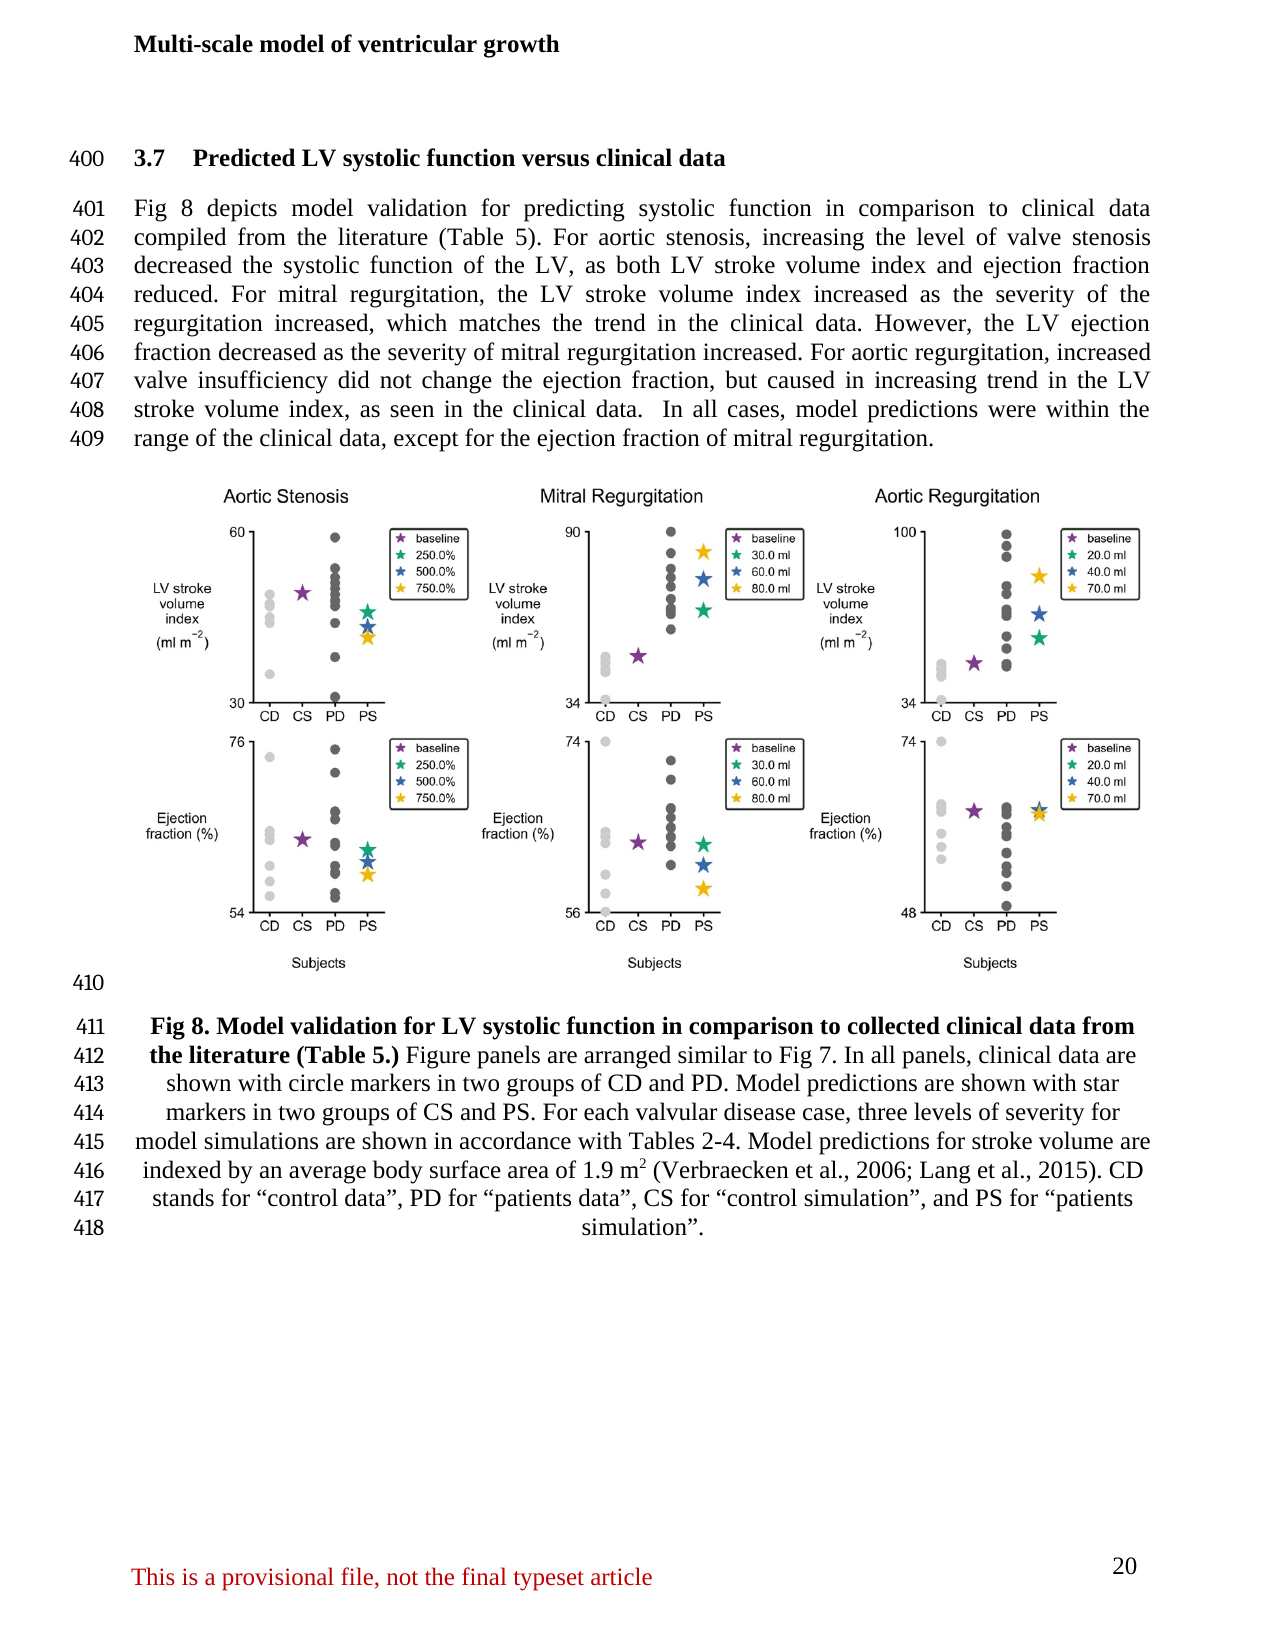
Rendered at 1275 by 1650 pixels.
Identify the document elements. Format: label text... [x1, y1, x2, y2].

picture [133, 472, 1152, 991]
subtitle Predicted LV systolic function versus clinical data [133, 143, 1152, 172]
